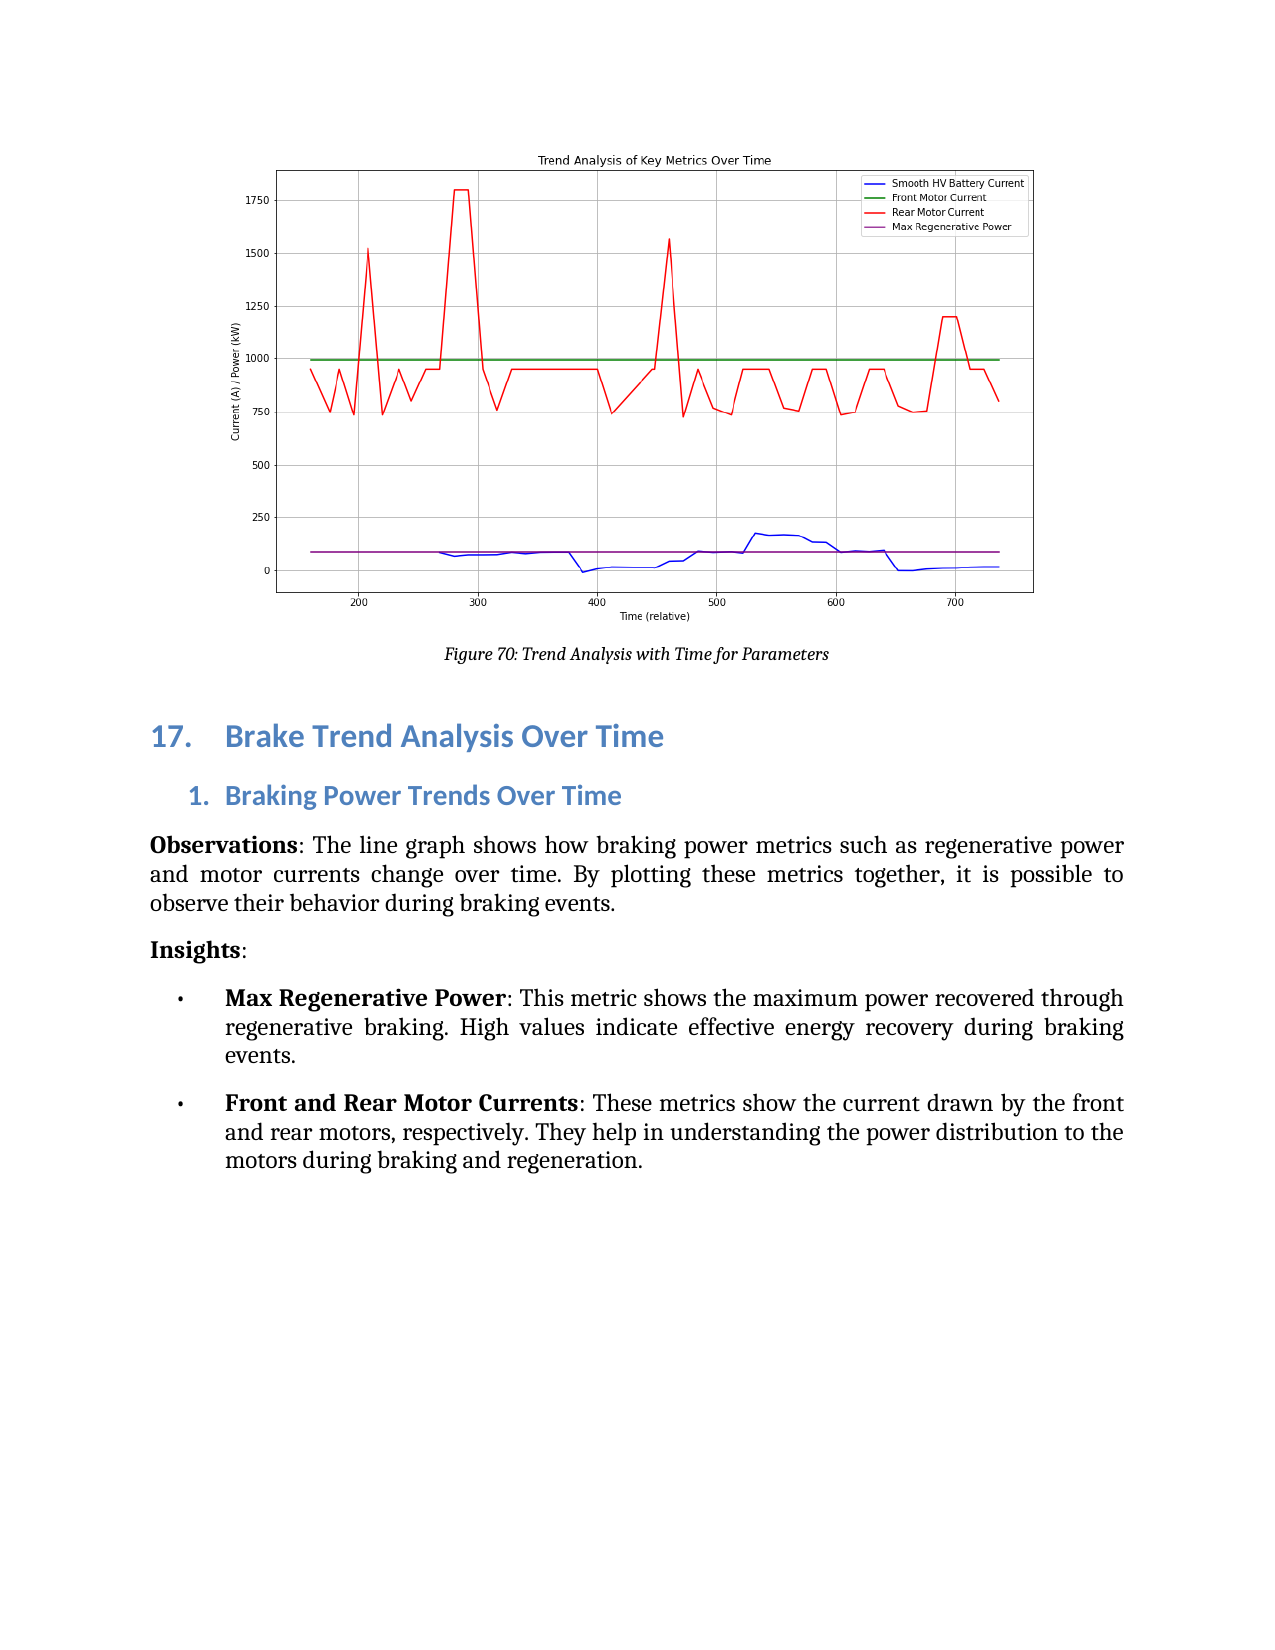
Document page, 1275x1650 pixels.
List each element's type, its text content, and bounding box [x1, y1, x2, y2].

text Insights: [150, 936, 1125, 965]
picture [225, 150, 1050, 626]
text Observations: The line graph shows how braking power metrics such as regenerative power and motor currents change over time. By plotting these metrics together, it is possible to observe their behavior during braking events. [150, 831, 1125, 917]
subtitle Brake Trend Analysis Over Time [150, 715, 1125, 756]
subtitle Braking Power Trends Over Time [187, 777, 1125, 812]
list Max Regenerative Power: This metric shows the maximum power recovered through regenerative braking. High values indicate effective energy recovery during braking events. [175, 984, 1125, 1070]
list Front and Rear Motor Currents: These metrics show the current drawn by the front and rear motors, respectively. They help in understanding the power distribution to the motors during braking and regeneration. [175, 1089, 1125, 1175]
